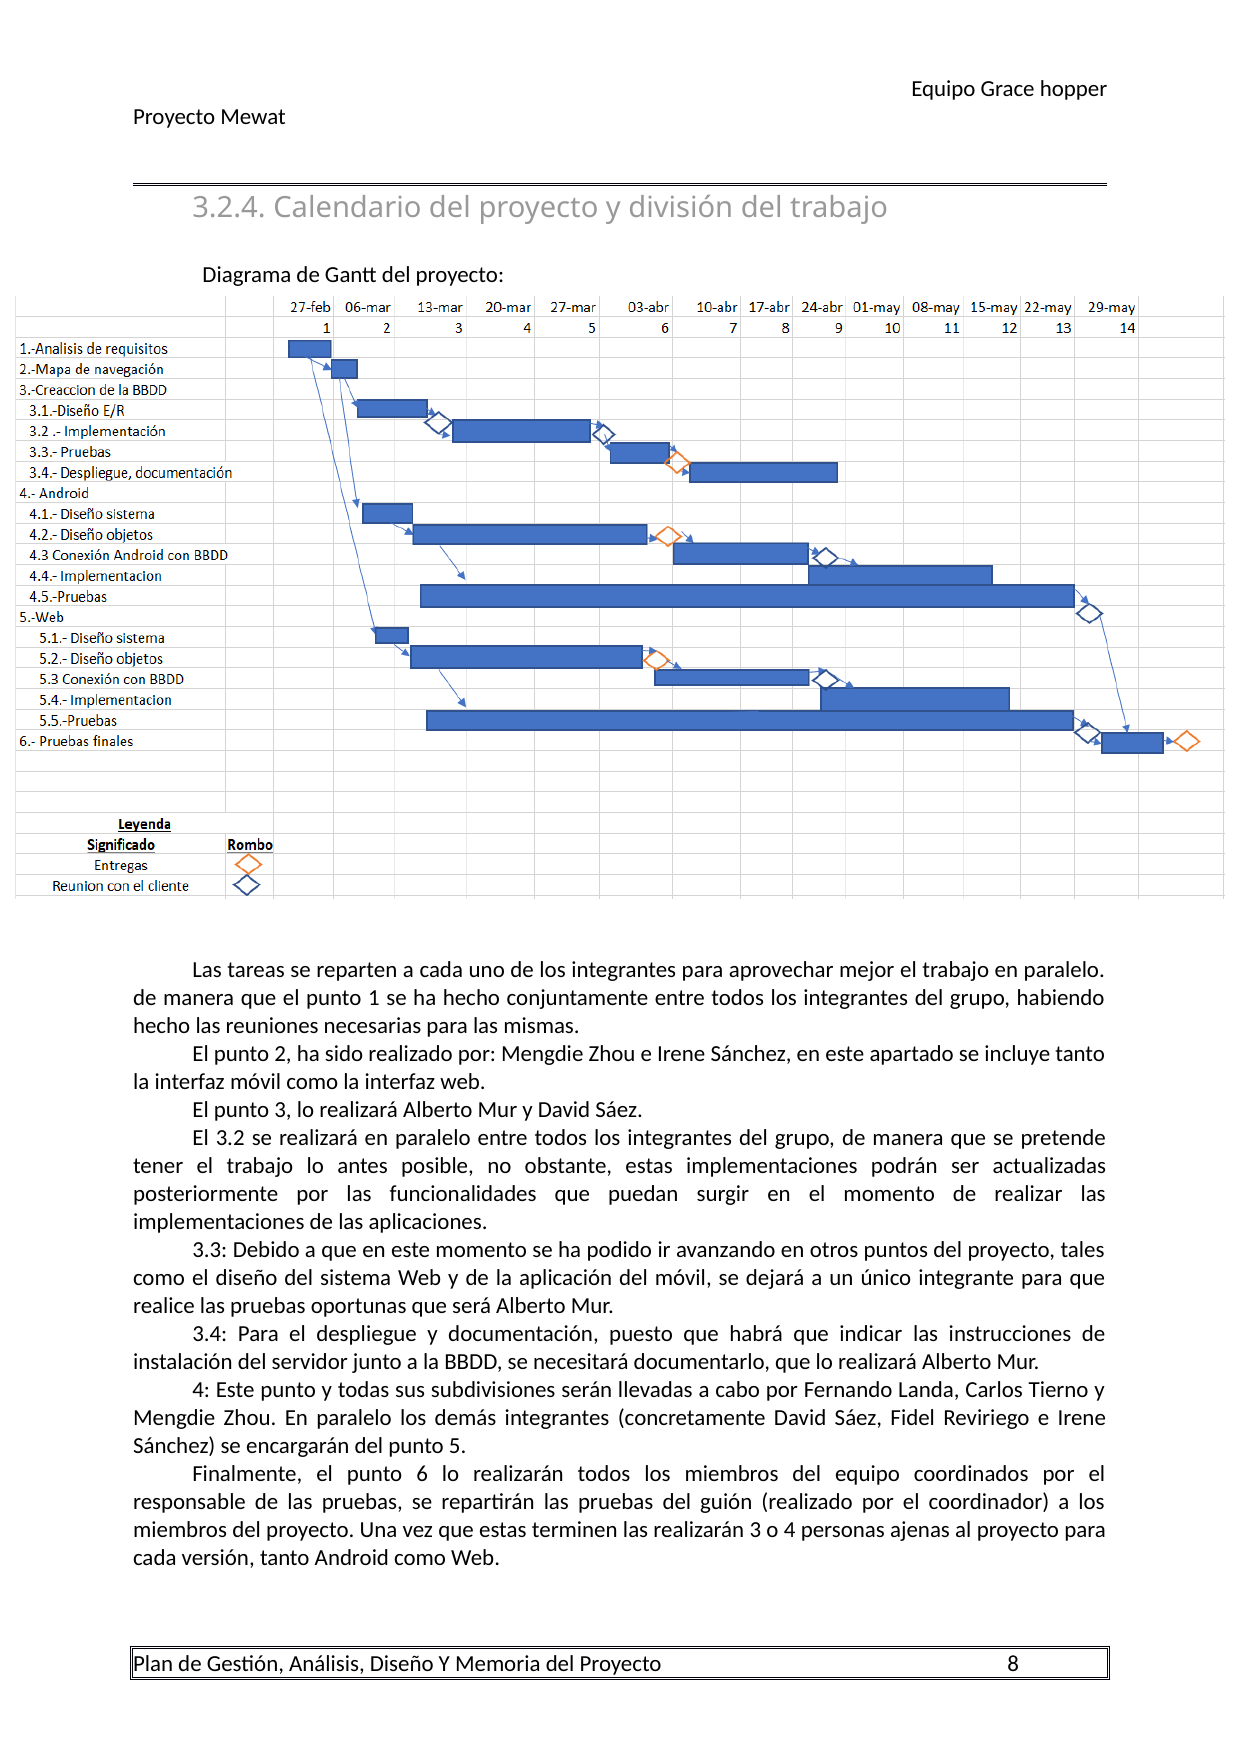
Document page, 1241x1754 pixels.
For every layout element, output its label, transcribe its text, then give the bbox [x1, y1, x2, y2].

text Las tareas se reparten a cada uno de los integrantes para aprovechar mejor el trabajo en paralelo. de manera que el punto 1 se ha hecho conjuntamente entre todos los integrantes del grupo, habiendo hecho las reuniones necesarias para las mismas. [133, 955, 1107, 1039]
text Finalmente, el punto 6 lo realizarán todos los miembros del equipo coordinados por el responsable de las pruebas, se repartirán las pruebas del guión (realizado por el coordinador) a los miembros del proyecto. Una vez que estas terminen las realizarán 3 o 4 personas ajenas al proyecto para cada versión, tanto Android como Web. [133, 1459, 1107, 1572]
text El punto 2, ha sido realizado por: Mengdie Zhou e Irene Sánchez, en este apartado se incluye tanto la interfaz móvil como la interfaz web. [133, 1039, 1107, 1095]
text 3.4: Para el despliegue y documentación, puesto que habrá que indicar las instrucciones de instalación del servidor junto a la BBDD, se necesitará documentarlo, que lo realizará Alberto Mur. [133, 1319, 1107, 1375]
text 4: Este punto y todas sus subdivisiones serán llevadas a cabo por Fernando Landa, Carlos Tierno y Mengdie Zhou. En paralelo los demás integrantes (concretamente David Sáez, Fidel Reviriego e Irene Sánchez) se encargarán del punto 5. [133, 1375, 1107, 1459]
text El punto 3, lo realizará Alberto Mur y David Sáez. [133, 1095, 1107, 1123]
picture [15, 296, 1225, 899]
subtitle Calendario del proyecto y división del trabajo [133, 186, 1107, 226]
text El 3.2 se realizará en paralelo entre todos los integrantes del grupo, de manera que se pretende tener el trabajo lo antes posible, no obstante, estas implementaciones podrán ser actualizadas posteriormente por las funcionalidades que puedan surgir en el momento de realizar las implementaciones de las aplicaciones. [133, 1123, 1107, 1235]
text Diagrama de Gantt del proyecto: [133, 260, 1107, 288]
text 3.3: Debido a que en este momento se ha podido ir avanzando en otros puntos del proyecto, tales como el diseño del sistema Web y de la aplicación del móvil, se dejará a un único integrante para que realice las pruebas oportunas que será Alberto Mur. [133, 1235, 1107, 1319]
